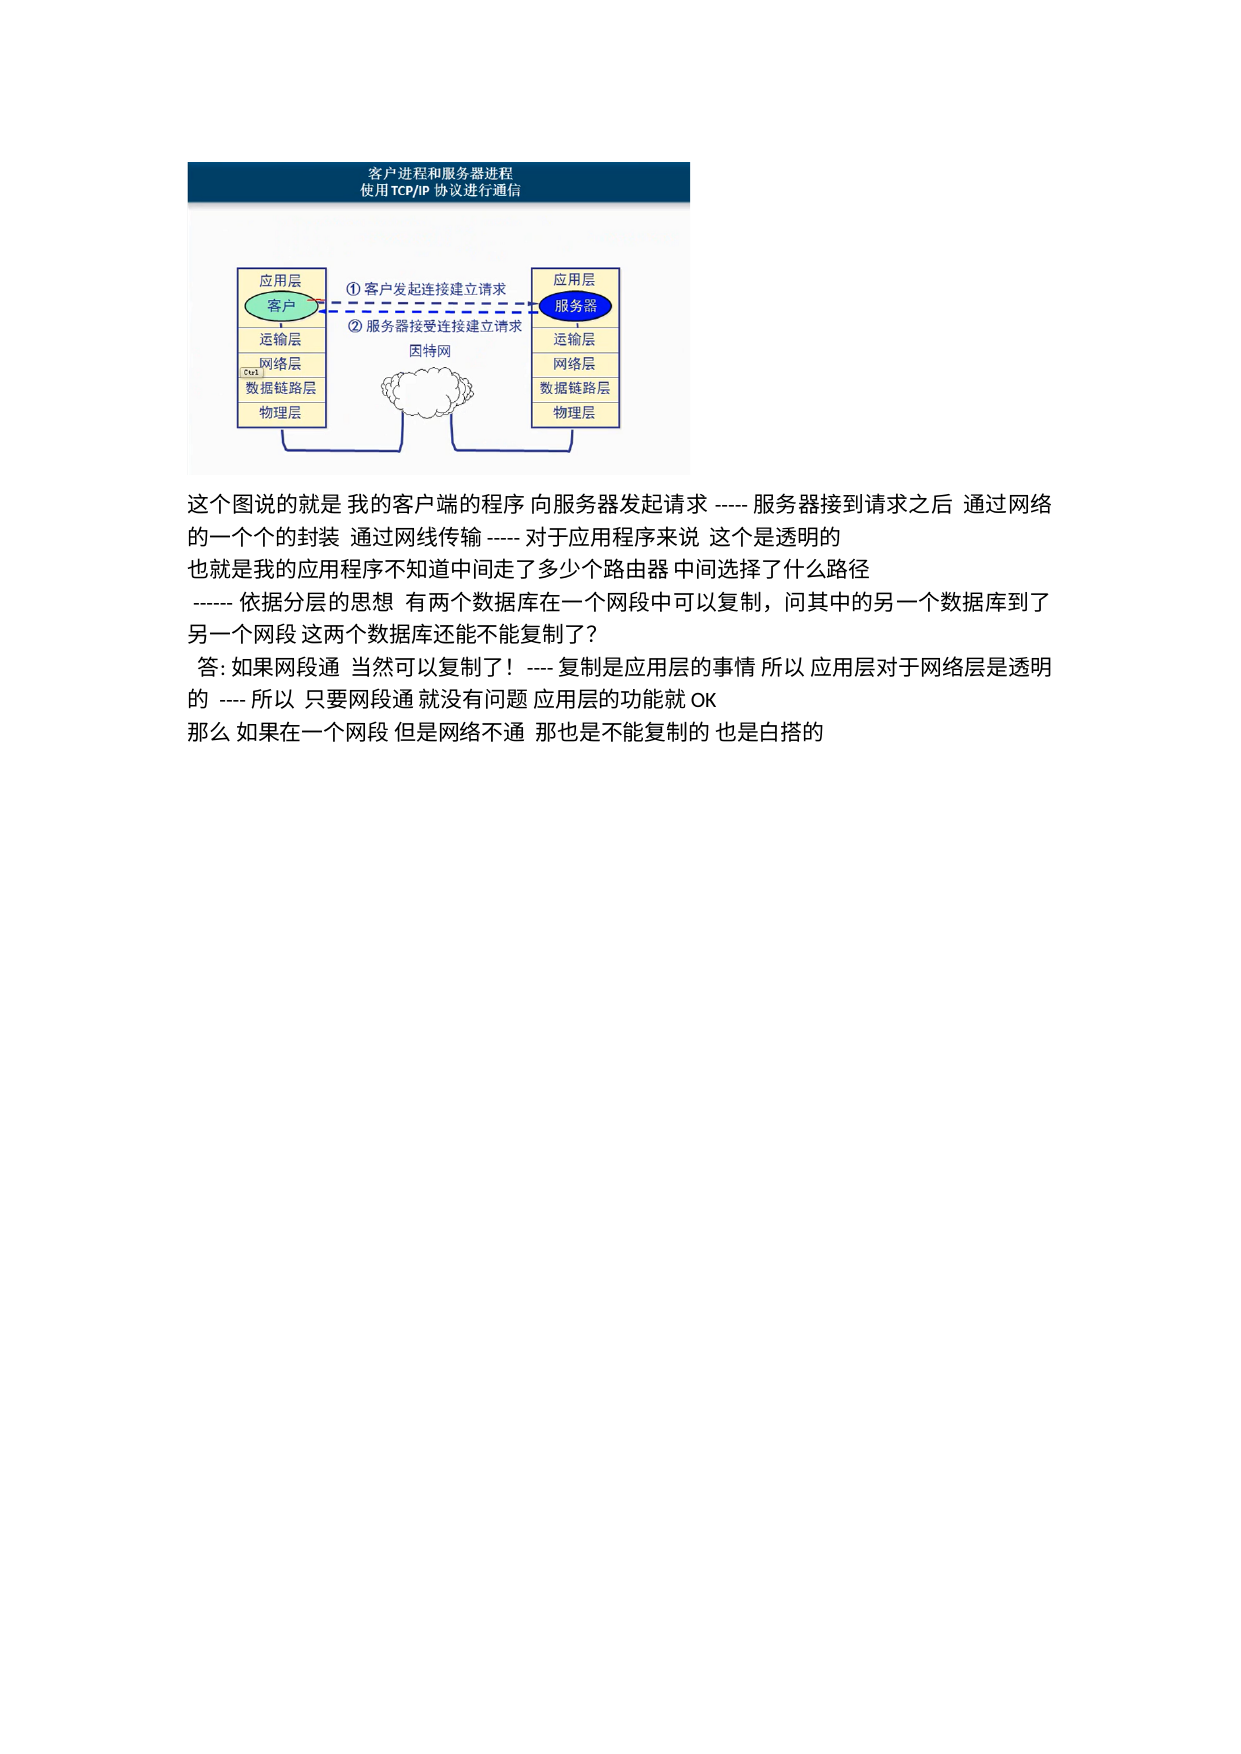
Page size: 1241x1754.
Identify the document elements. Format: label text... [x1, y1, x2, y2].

text 那么 如果在一个网段 但是网络不通 那也是不能复制的 也是白搭的 [187, 714, 1053, 747]
text 也就是我的应用程序不知道中间走了多少个路由器 中间选择了什么路径 [187, 552, 1053, 584]
text 这个图说的就是 我的客户端的程序 向服务器发起请求 ----- 服务器接到请求之后 通过网络的一个个的封装 通过网线传输 ----- 对于应用程序来说 这个是透明的 [187, 487, 1053, 552]
text 答: 如果网段通 当然可以复制了！---- 复制是应用层的事情 所以 应用层对于网络层是透明的 ---- 所以 只要网段通 就没有问题 应用层的功能就OK [187, 649, 1053, 714]
picture [187, 162, 691, 475]
text ------ 依据分层的思想 有两个数据库在一个网段中可以复制，问其中的另一个数据库到了另一个网段 这两个数据库还能不能复制了？ [187, 584, 1053, 649]
